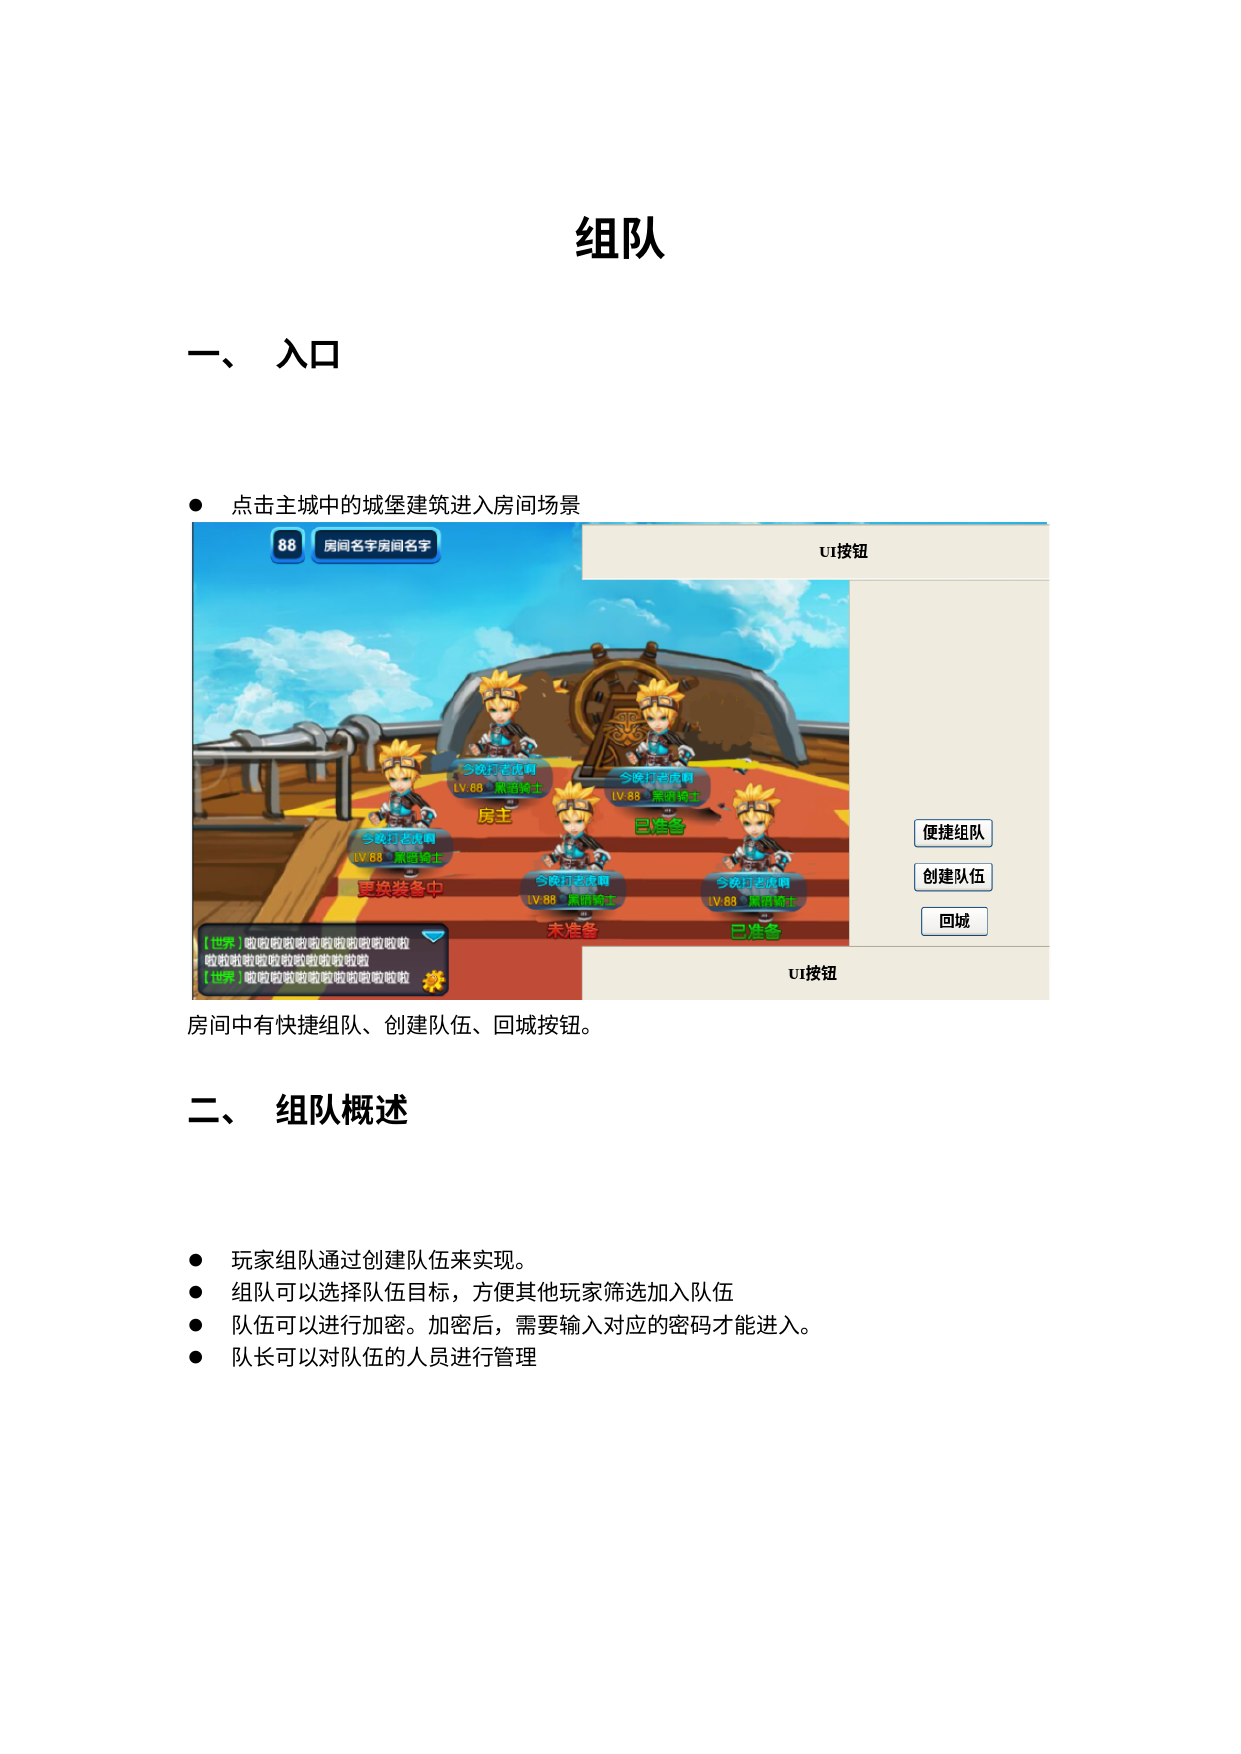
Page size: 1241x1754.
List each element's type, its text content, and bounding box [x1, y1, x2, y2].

subtitle 入口 [187, 320, 1053, 385]
title 组队 [187, 187, 1053, 284]
text 房间中有快捷组队、创建队伍、回城按钮。 [187, 1007, 1053, 1040]
subtitle 组队概述 [187, 1075, 1053, 1140]
list 点击主城中的城堡建筑进入房间场景 [187, 487, 1053, 520]
list 队伍可以进行加密。加密后，需要输入对应的密码才能进入。 [187, 1307, 1053, 1340]
list 组队可以选择队伍目标，方便其他玩家筛选加入队伍 [187, 1275, 1053, 1307]
list 队长可以对队伍的人员进行管理 [187, 1340, 1053, 1372]
list 玩家组队通过创建队伍来实现。 [187, 1242, 1053, 1275]
